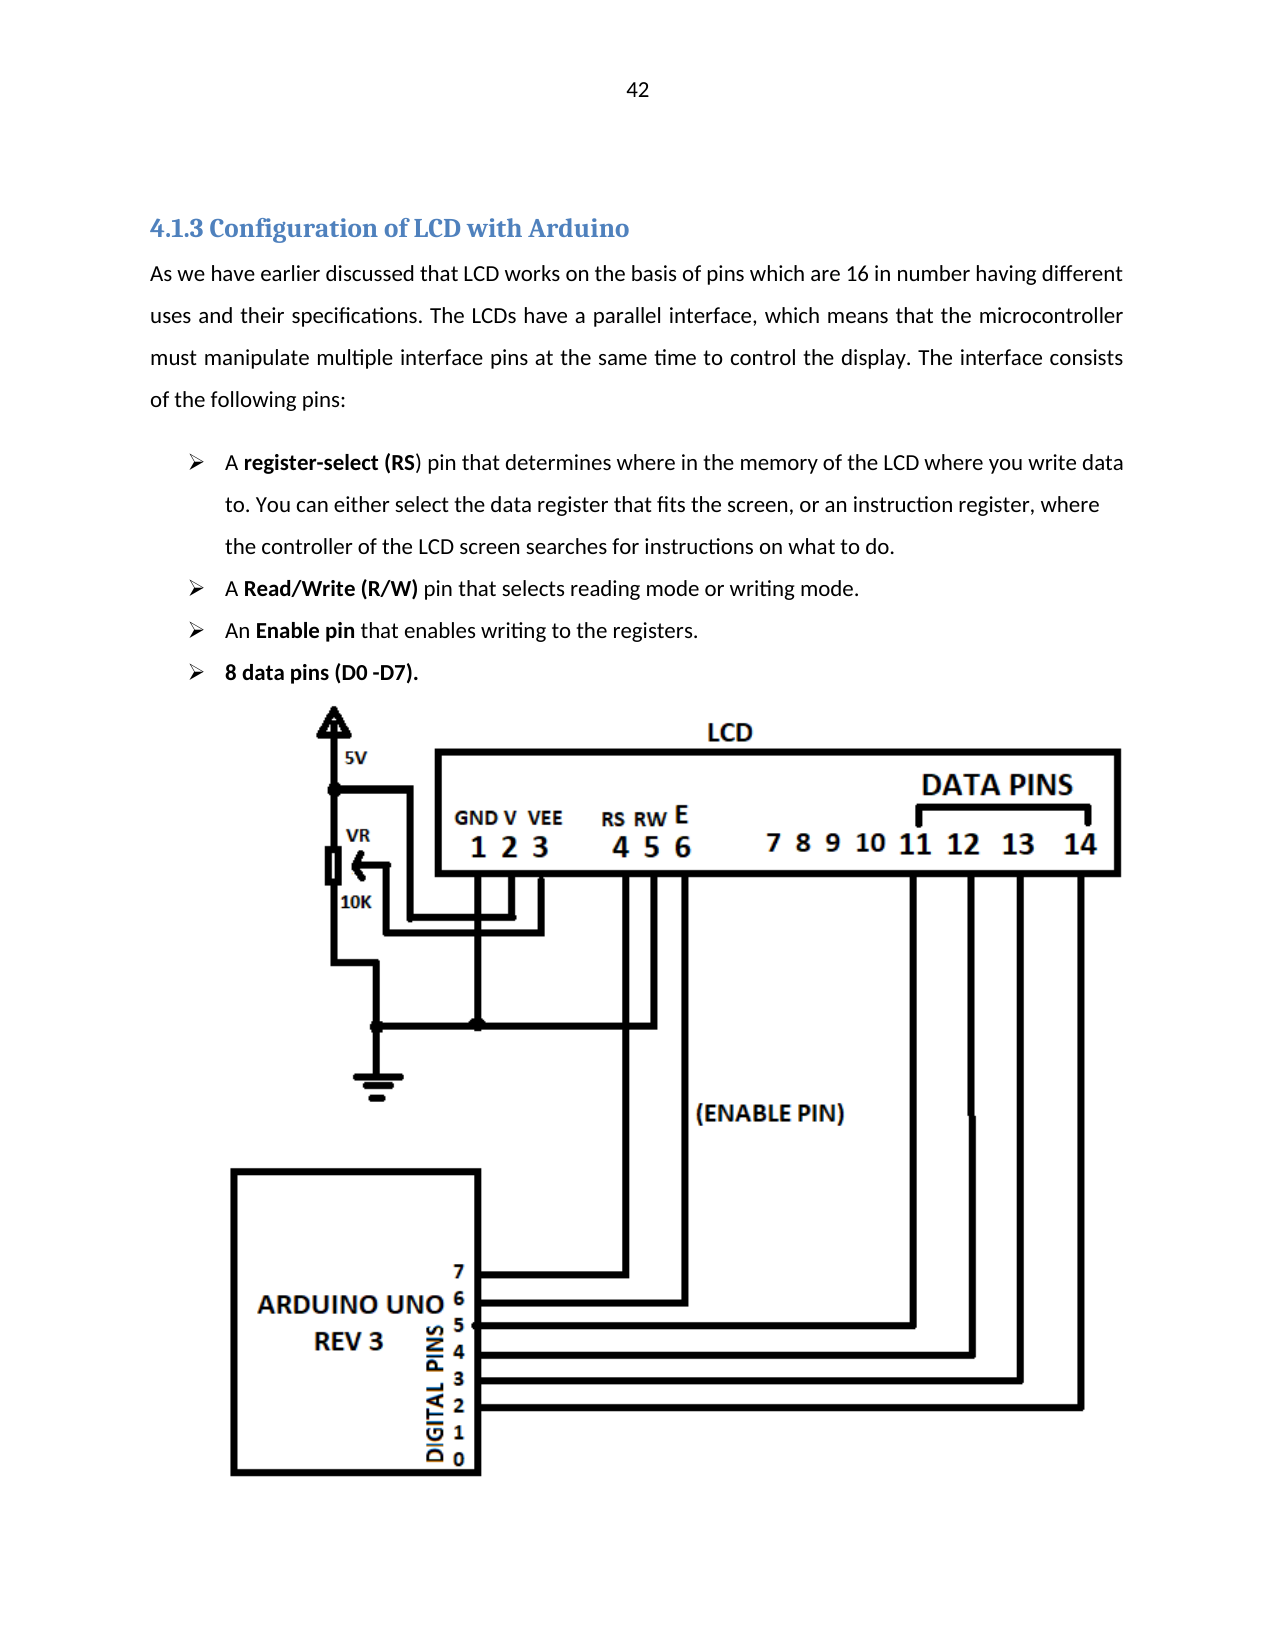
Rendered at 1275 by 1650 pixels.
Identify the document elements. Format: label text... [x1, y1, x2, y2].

text As we have earlier discussed that LCD works on the basis of pins which are 16 in number having different uses and their specifications. The LCDs have a parallel interface, which means that the microcontroller must manipulate multiple interface pins at the same time to control the display. The interface consists of the following pins: [150, 259, 1125, 413]
list An Enable pin that enables writing to the registers. [187, 616, 1125, 644]
subtitle 4.1.3 Configuration of LCD with Arduino [150, 213, 1125, 244]
list A register-select (RS) pin that determines where in the memory of the LCD where you write data to. You can either select the data register that fits the screen, or an instruction register, where the controller of the LCD screen searches for instructions on what to do. [187, 448, 1125, 560]
list A Read/Write (R/W) pin that selects reading mode or writing mode. [187, 574, 1125, 602]
picture [225, 700, 1141, 1482]
